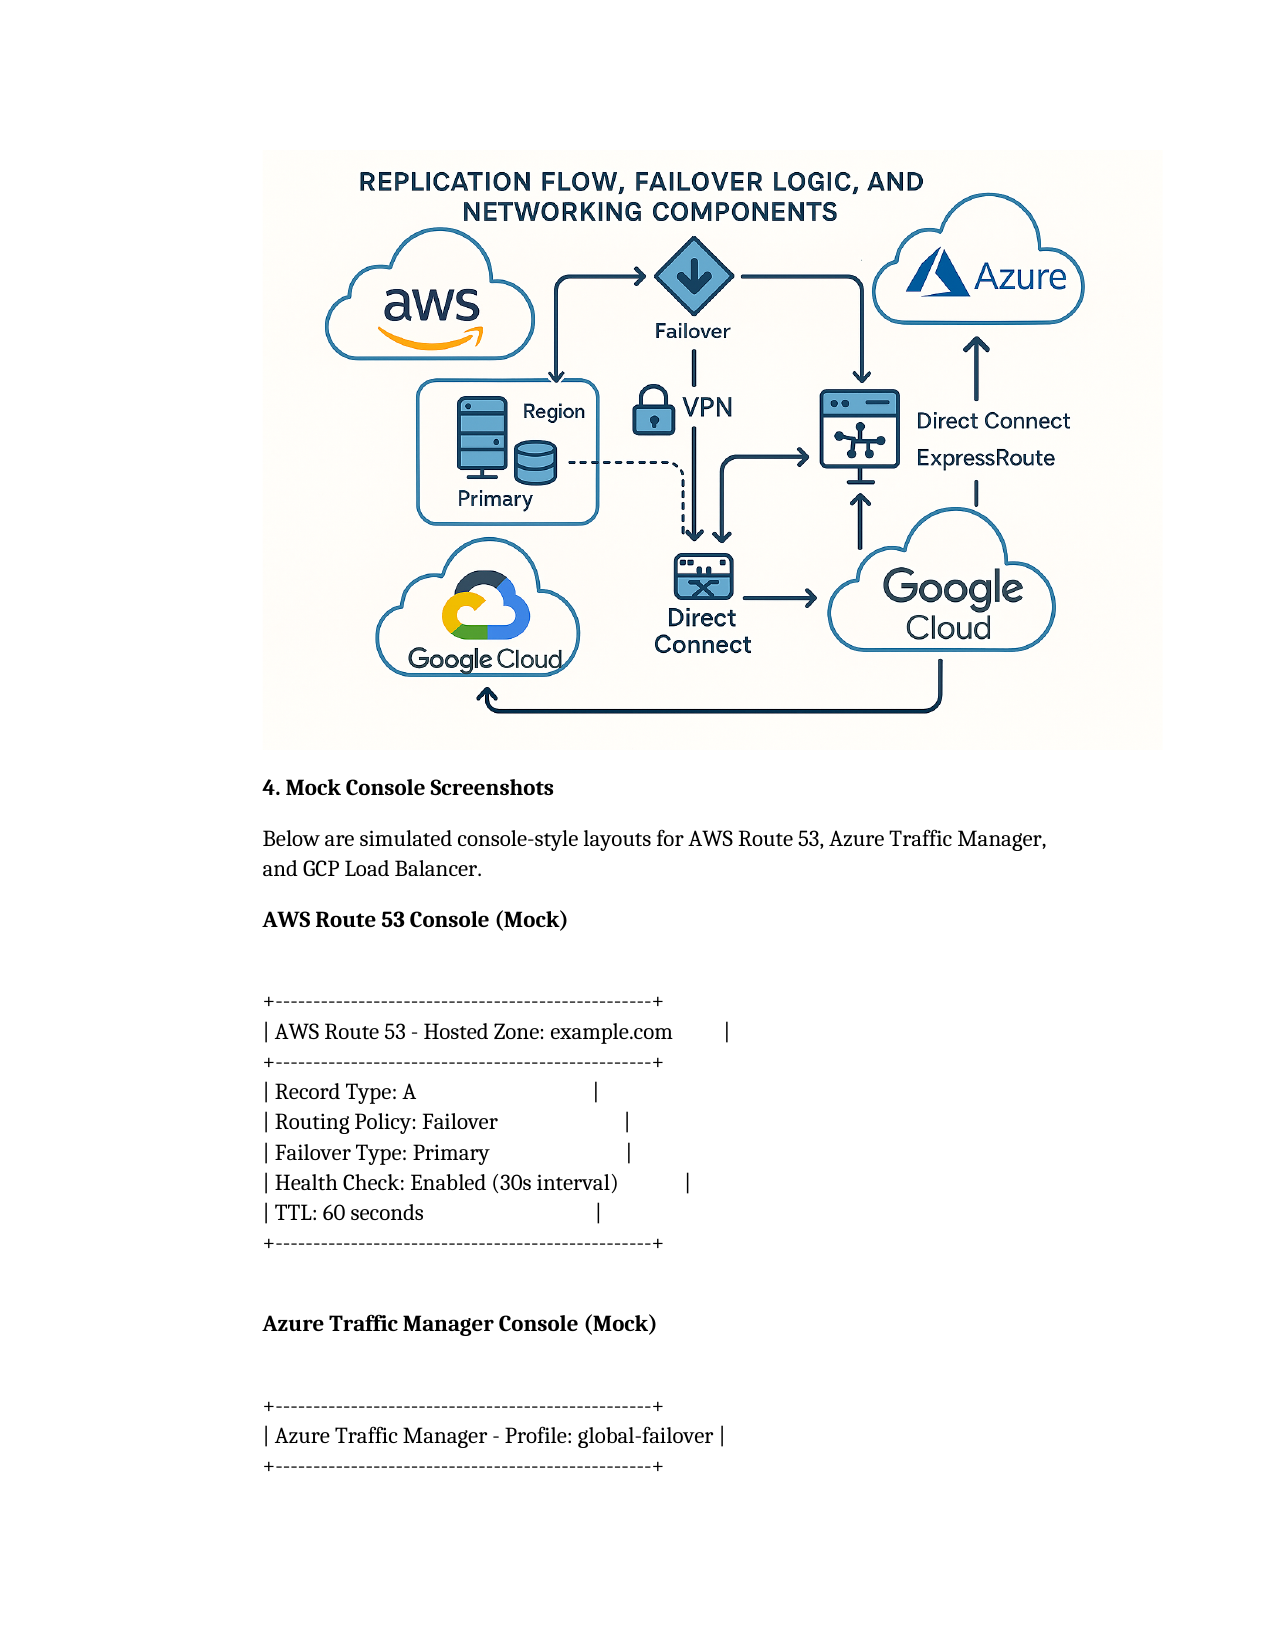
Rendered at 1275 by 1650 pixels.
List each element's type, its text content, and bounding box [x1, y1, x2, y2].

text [262, 1362, 1087, 1479]
picture [262, 150, 1163, 750]
text Below are simulated console-style layouts for AWS Route 53, Azure Traffic Manager, and GCP Load Balancer. [262, 826, 1087, 882]
text AWS Route 53 Console (Mock) [262, 907, 1087, 933]
text Azure Traffic Manager Console (Mock) [262, 1311, 1087, 1337]
text 4. Mock Console Screenshots [262, 775, 1087, 801]
text +--------------------------------------------------+ | AWS Route 53 - Hosted Zone: example.com | +--------------------------------------------------+ | Record Type: A | | Routing Policy: Failover | | Failover Type: Primary | | Health Check: Enabled (30s interval) | | TTL: 60 seconds | +--------------------------------------------------+ [262, 958, 1087, 1286]
